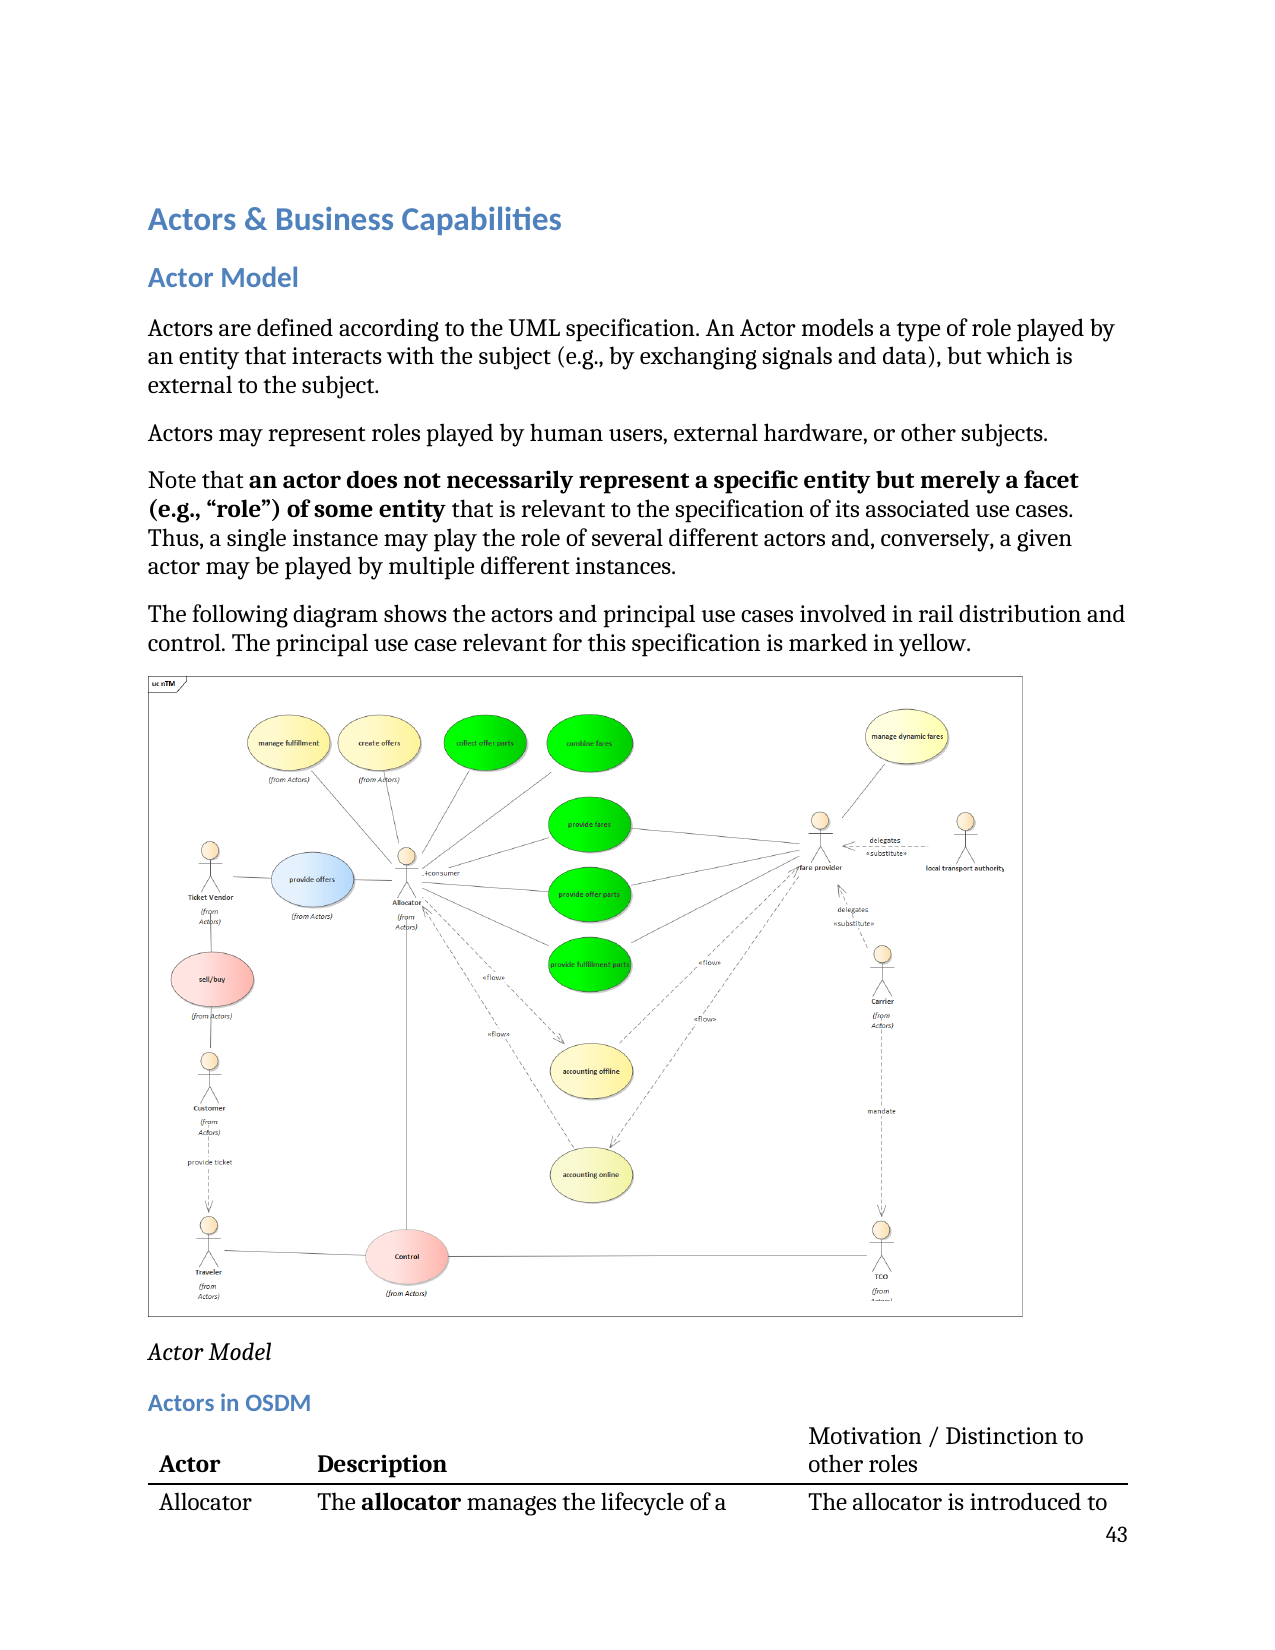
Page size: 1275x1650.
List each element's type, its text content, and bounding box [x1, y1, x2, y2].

text Actors are defined according to the UML specification. An Actor models a type of role played by an entity that interacts with the subject (e.g., by exchanging signals and data), but which is external to the subject. [148, 313, 1127, 400]
table_cell Allocator [148, 1485, 306, 1521]
subtitle Actors & Business Capabilities [148, 198, 1127, 238]
table_header Motivation / Distinction to other roles [797, 1418, 1127, 1483]
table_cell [306, 1485, 797, 1521]
subtitle Actors in OSDM [148, 1387, 1127, 1418]
table_header Actor [148, 1418, 306, 1483]
text Actor Model [148, 1338, 1127, 1366]
picture [147, 676, 1023, 1317]
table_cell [797, 1485, 1127, 1521]
subtitle Actor Model [148, 259, 1127, 295]
table_header Description [306, 1418, 797, 1483]
text Note that an actor does not necessarily represent a specific entity but merely a facet (e.g., “role”) of some entity that is relevant to the specification of its associated use cases. Thus, a single instance may play the role of several different actors and, conversely, a given actor may be played by multiple different instances. [148, 466, 1127, 581]
text Actors may represent roles played by human users, external hardware, or other subjects. [148, 418, 1127, 447]
text The following diagram shows the actors and principal use cases involved in rail distribution and control. The principal use case relevant for this specification is marked in yellow. [148, 600, 1127, 657]
